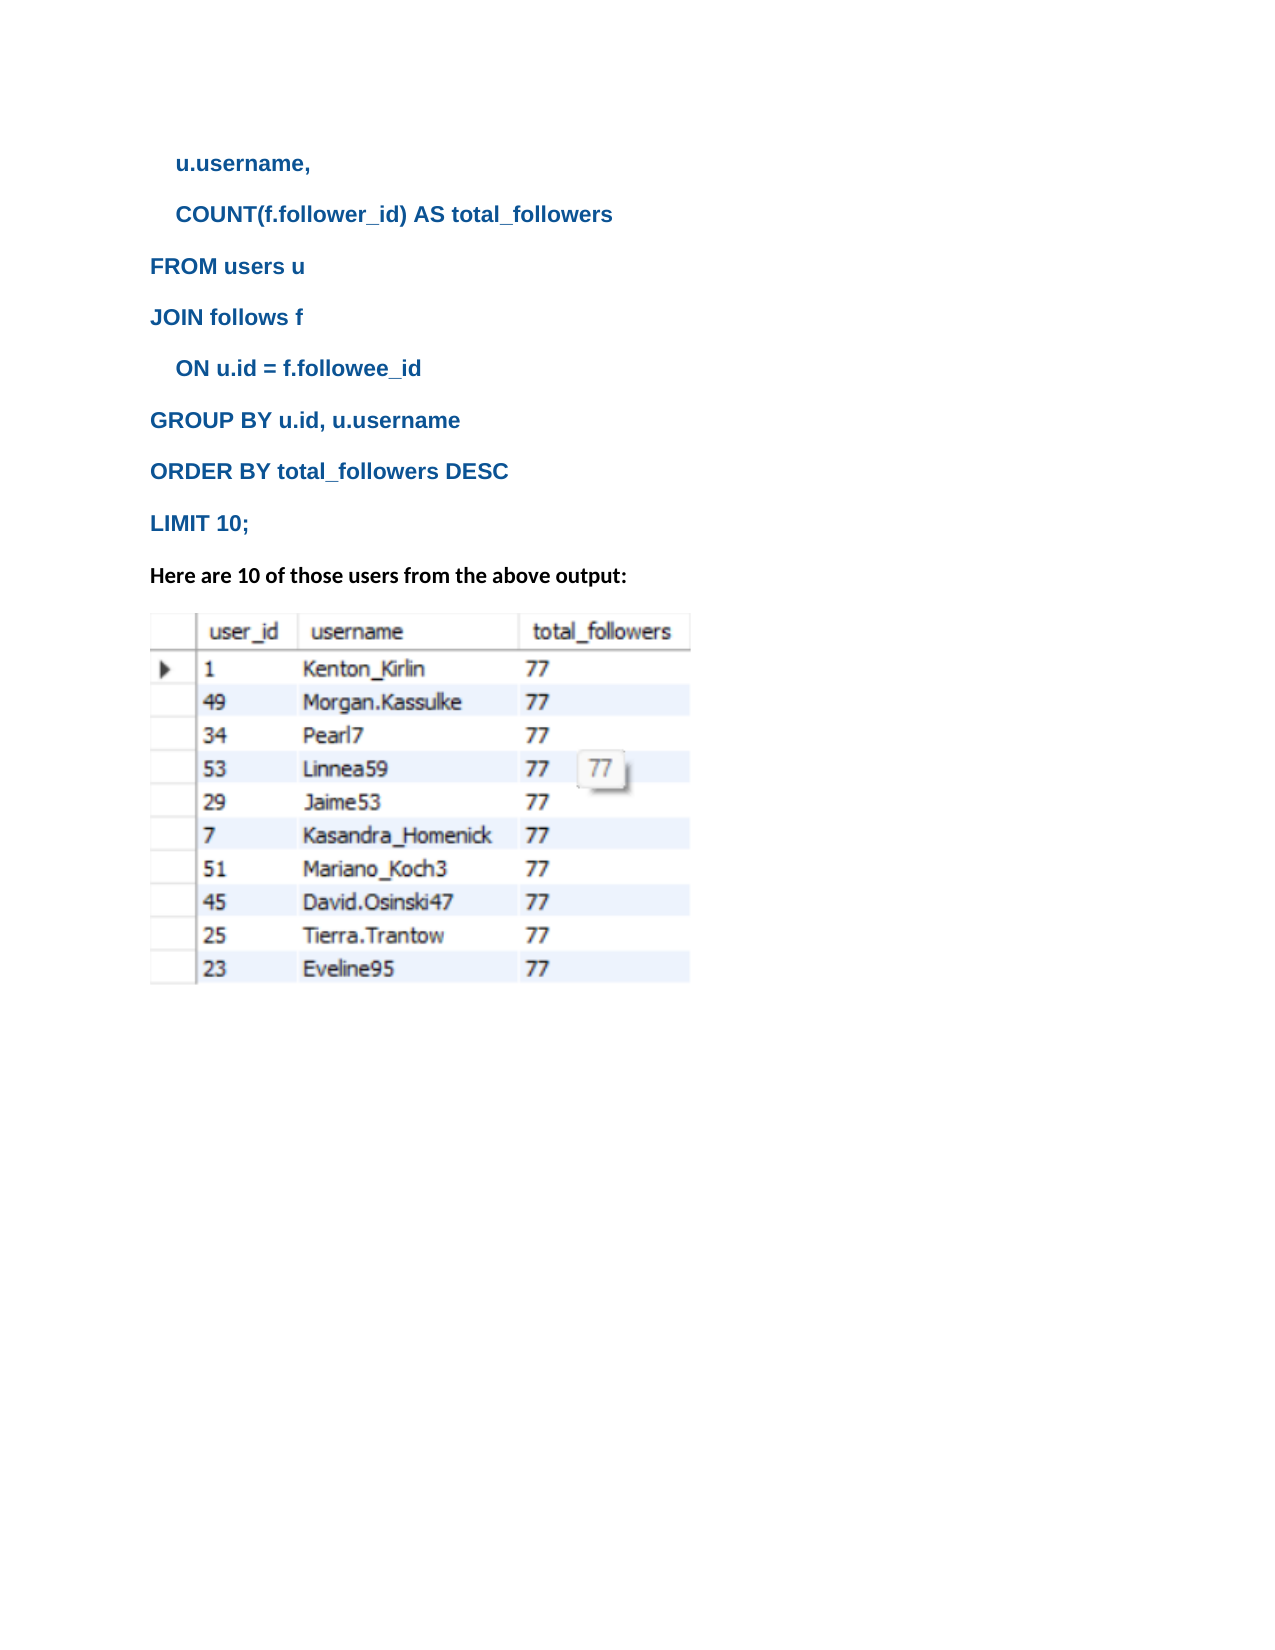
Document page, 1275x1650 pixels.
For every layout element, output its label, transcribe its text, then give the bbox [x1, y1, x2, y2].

text ORDER BY total_followers DESC [150, 458, 1125, 484]
text LIMIT 10; [150, 509, 1125, 536]
text GROUP BY u.id, u.username [150, 407, 1125, 433]
text JOIN follows f [150, 304, 1125, 330]
text FROM users u [150, 253, 1125, 279]
text ON u.id = f.followee_id [150, 355, 1125, 382]
text COUNT(f.follower_id) AS total_followers [150, 201, 1125, 228]
text u.username, [150, 150, 1125, 176]
text Here are 10 of those users from the above output: [150, 561, 1125, 589]
picture [150, 613, 691, 999]
